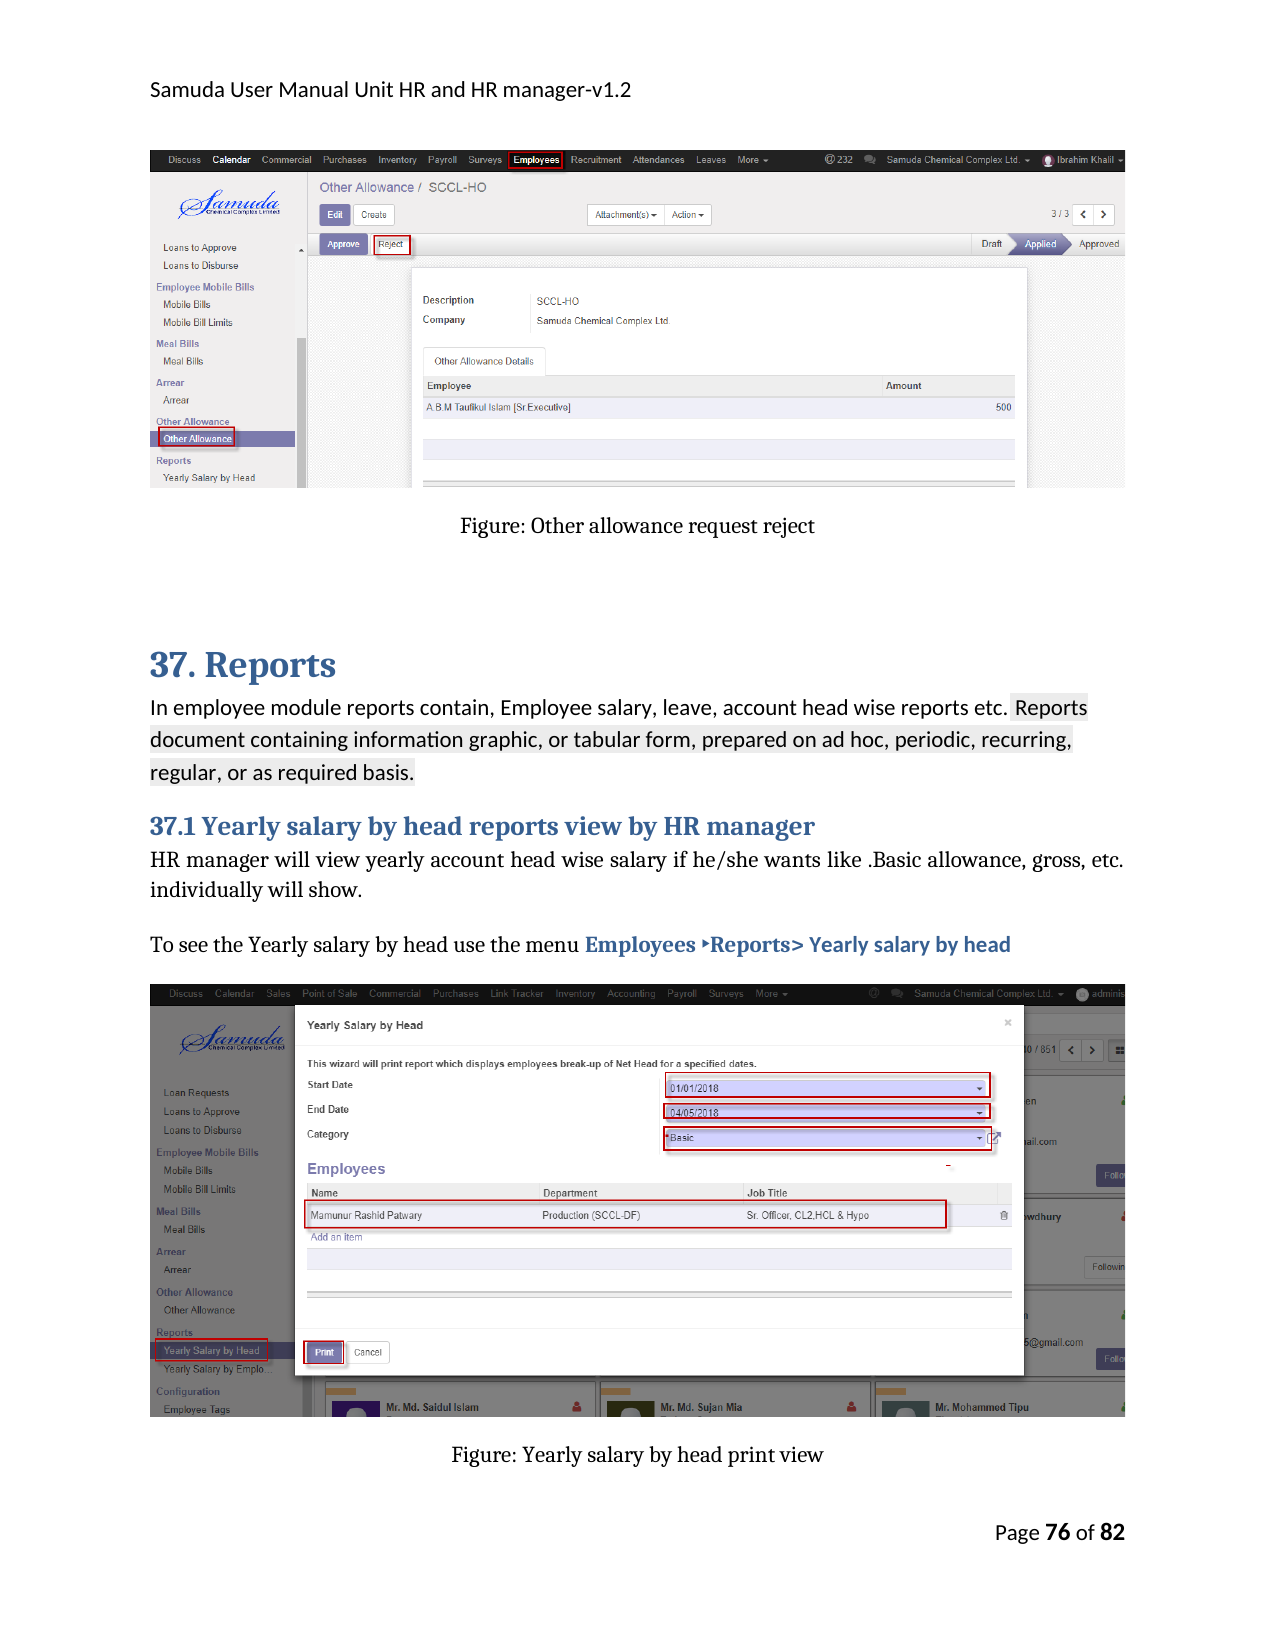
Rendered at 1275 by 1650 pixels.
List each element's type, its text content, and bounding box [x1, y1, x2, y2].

text HR manager will view yearly account head wise salary if he/she wants like .Basic allowance, gross, etc. individually will show. [150, 846, 1125, 903]
text Figure: Other allowance request reject [150, 512, 1125, 539]
picture [150, 150, 1125, 488]
text To see the Yearly salary by head use the menu Employees ‣Reports> Yearly salary by head [150, 928, 701, 959]
text To see the Yearly salary by head use the menu Employees ‣Reports> Yearly salary by head [710, 928, 1125, 959]
subtitle 37.1 Yearly salary by head reports view by HR manager [150, 811, 1125, 842]
text In employee module reports contain, Employee salary, leave, account head wise reports etc. Reports document containing information graphic, or tabular form, prepared on ad hoc, periodic, recurring, regular, or as required basis. [150, 693, 1125, 786]
subtitle 37. Reports [150, 644, 1125, 687]
picture [150, 984, 1125, 1417]
text Figure: Yearly salary by head print view [150, 1441, 1125, 1468]
